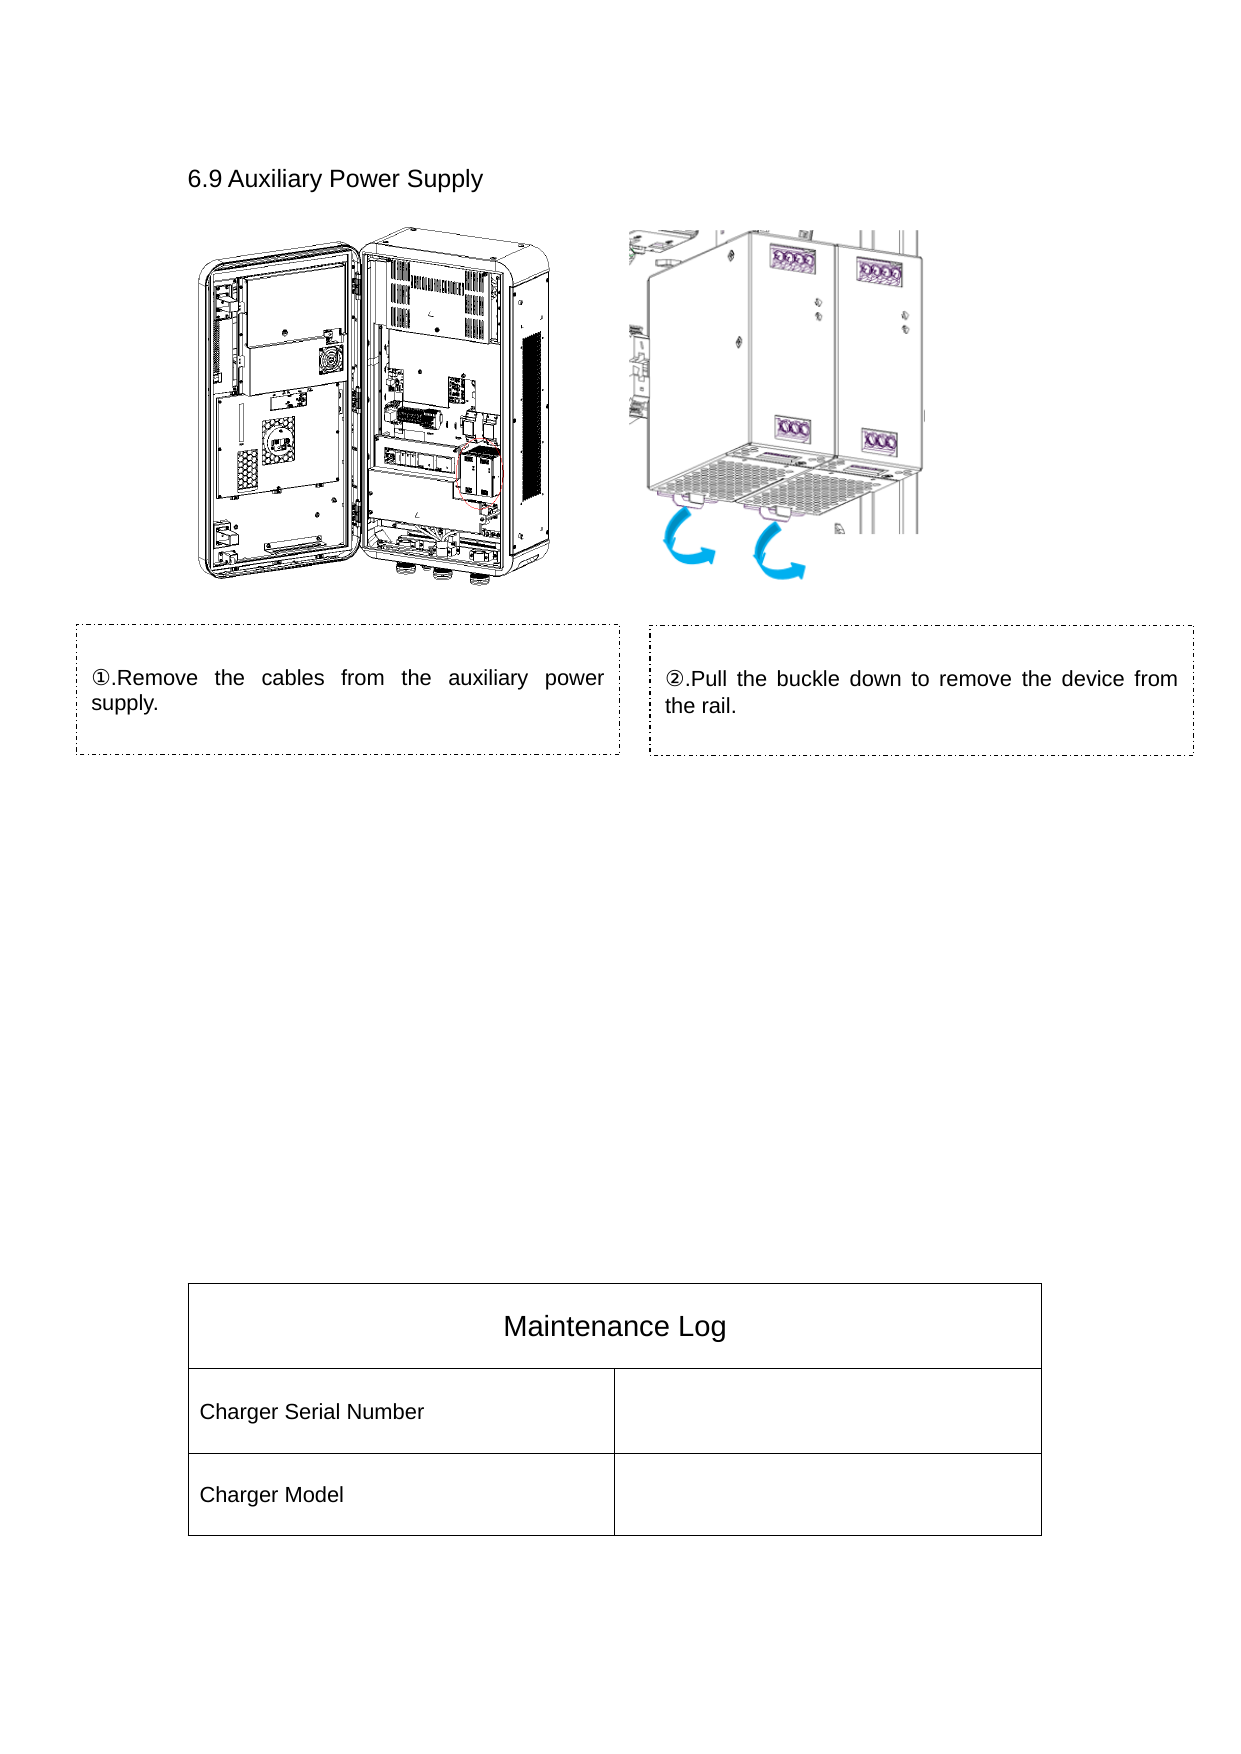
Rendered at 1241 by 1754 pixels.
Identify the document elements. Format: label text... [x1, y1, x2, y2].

table_cell Charger Model [189, 1454, 614, 1535]
table_cell [615, 1369, 1041, 1453]
table_cell Charger Serial Number [189, 1369, 614, 1453]
subtitle 6.9 Auxiliary Power Supply [187, 162, 1053, 194]
picture [187, 224, 566, 587]
table_cell [615, 1454, 1041, 1535]
table_header Maintenance Log [189, 1284, 1041, 1368]
picture [626, 224, 926, 587]
